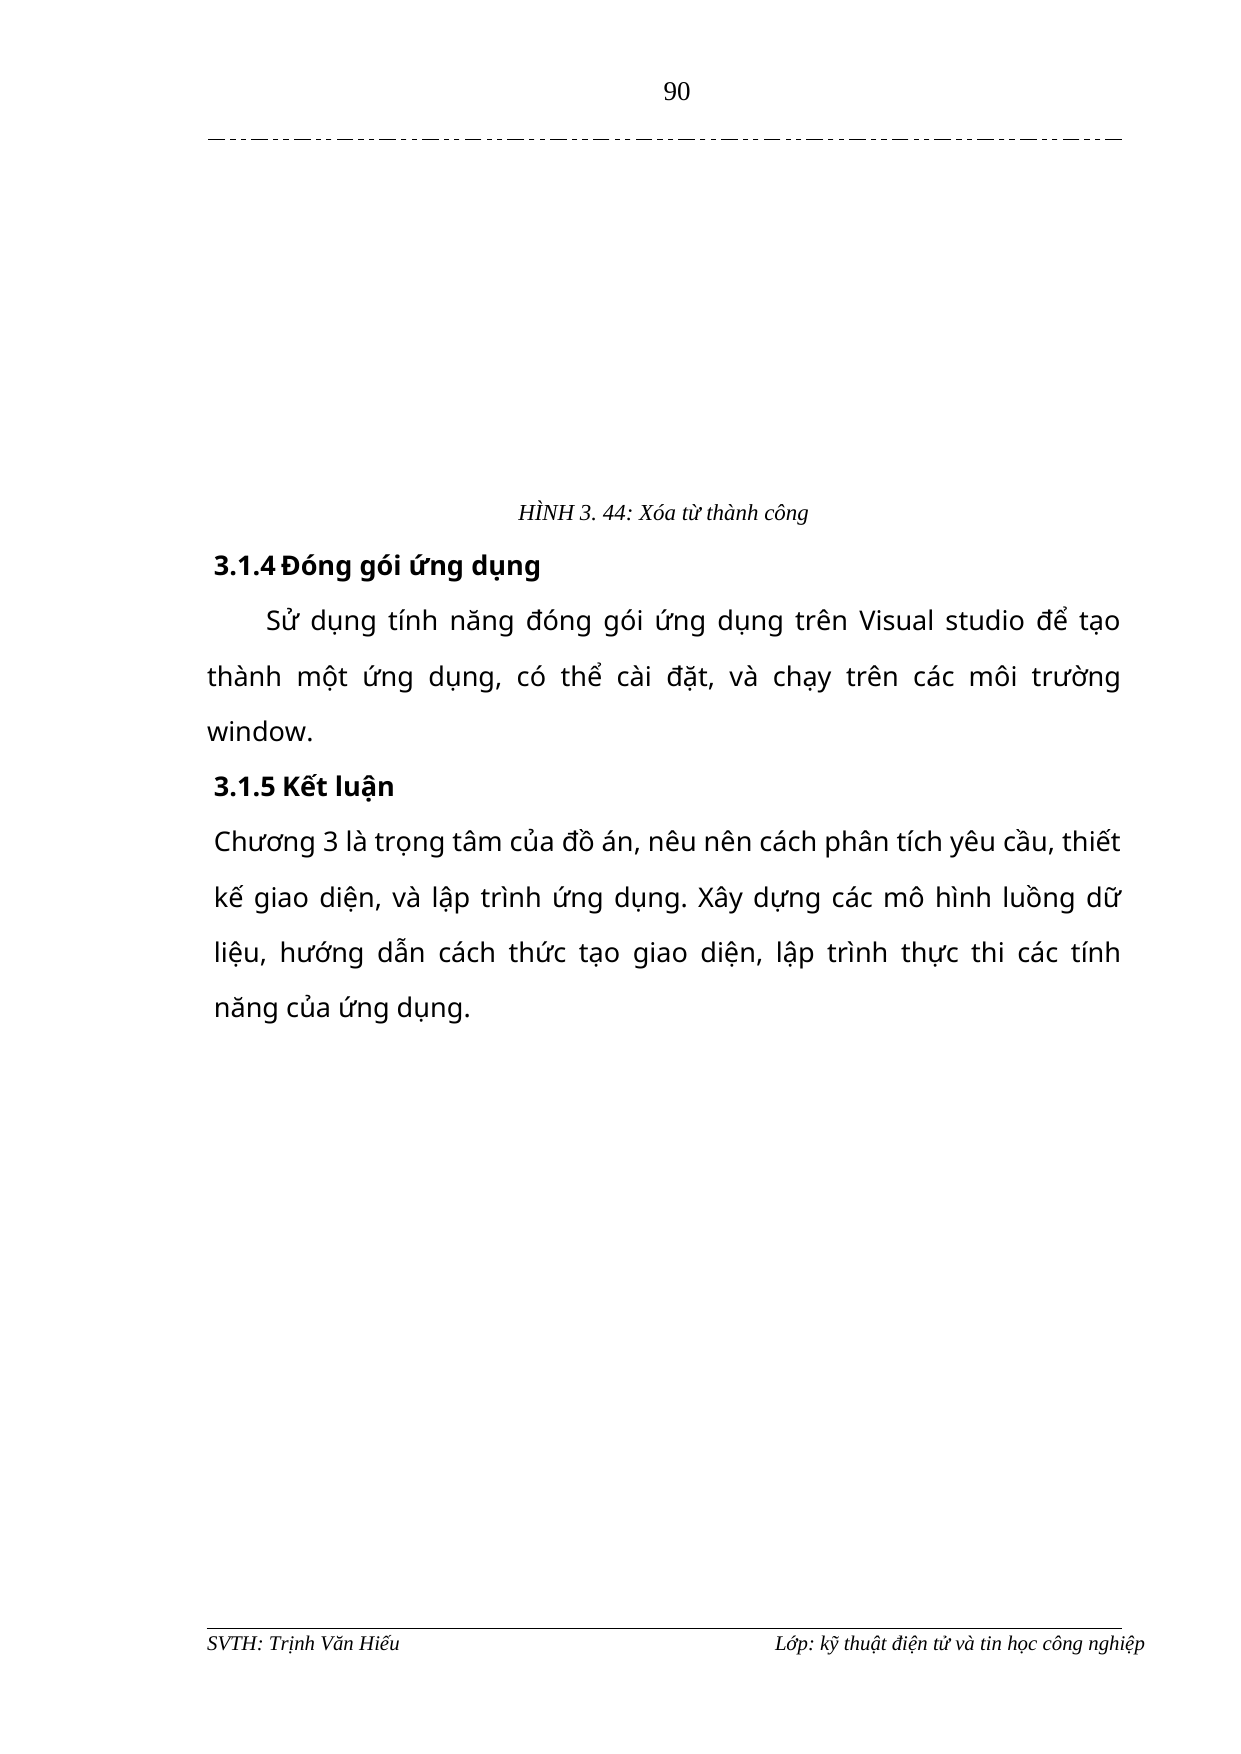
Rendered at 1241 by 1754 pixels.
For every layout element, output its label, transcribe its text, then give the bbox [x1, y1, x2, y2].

text HÌNH 3. 44: Xóa từ thành công [207, 499, 1122, 526]
list Kết luận [214, 768, 1122, 804]
list Đóng gói ứng dụng [214, 546, 1122, 583]
text Sử dụng tính năng đóng gói ứng dụng trên Visual studio để tạo thành một ứng dụng, có thể cài đặt, và chạy trên các môi trường window. [207, 602, 1122, 749]
text Chương 3 là trọng tâm của đồ án, nêu nên cách phân tích yêu cầu, thiết kế giao diện, và lập trình ứng dụng. Xây dựng các mô hình luồng dữ liệu, hướng dẫn cách thức tạo giao diện, lập trình thực thi các tính năng của ứng dụng. [214, 823, 1122, 1026]
